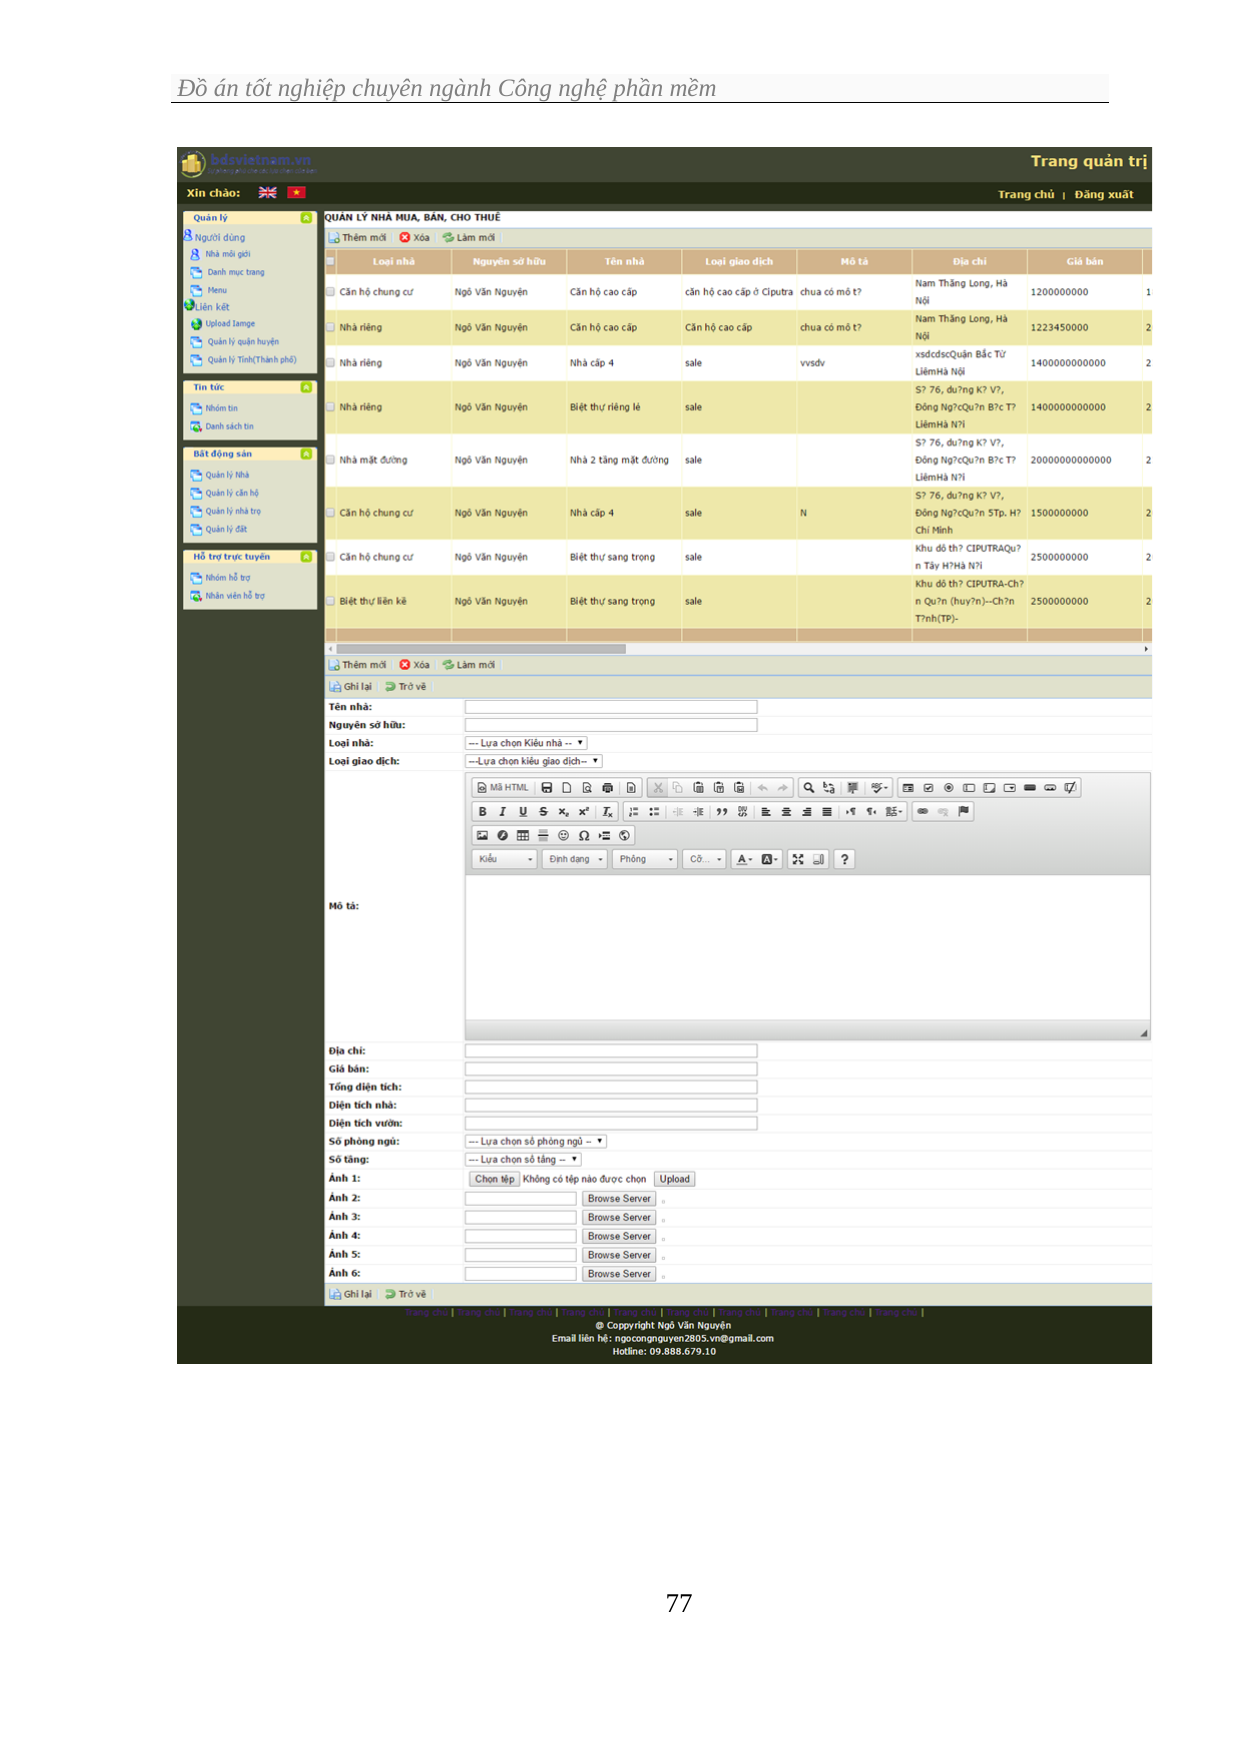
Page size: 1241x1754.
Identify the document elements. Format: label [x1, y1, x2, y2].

picture [177, 147, 1153, 1364]
